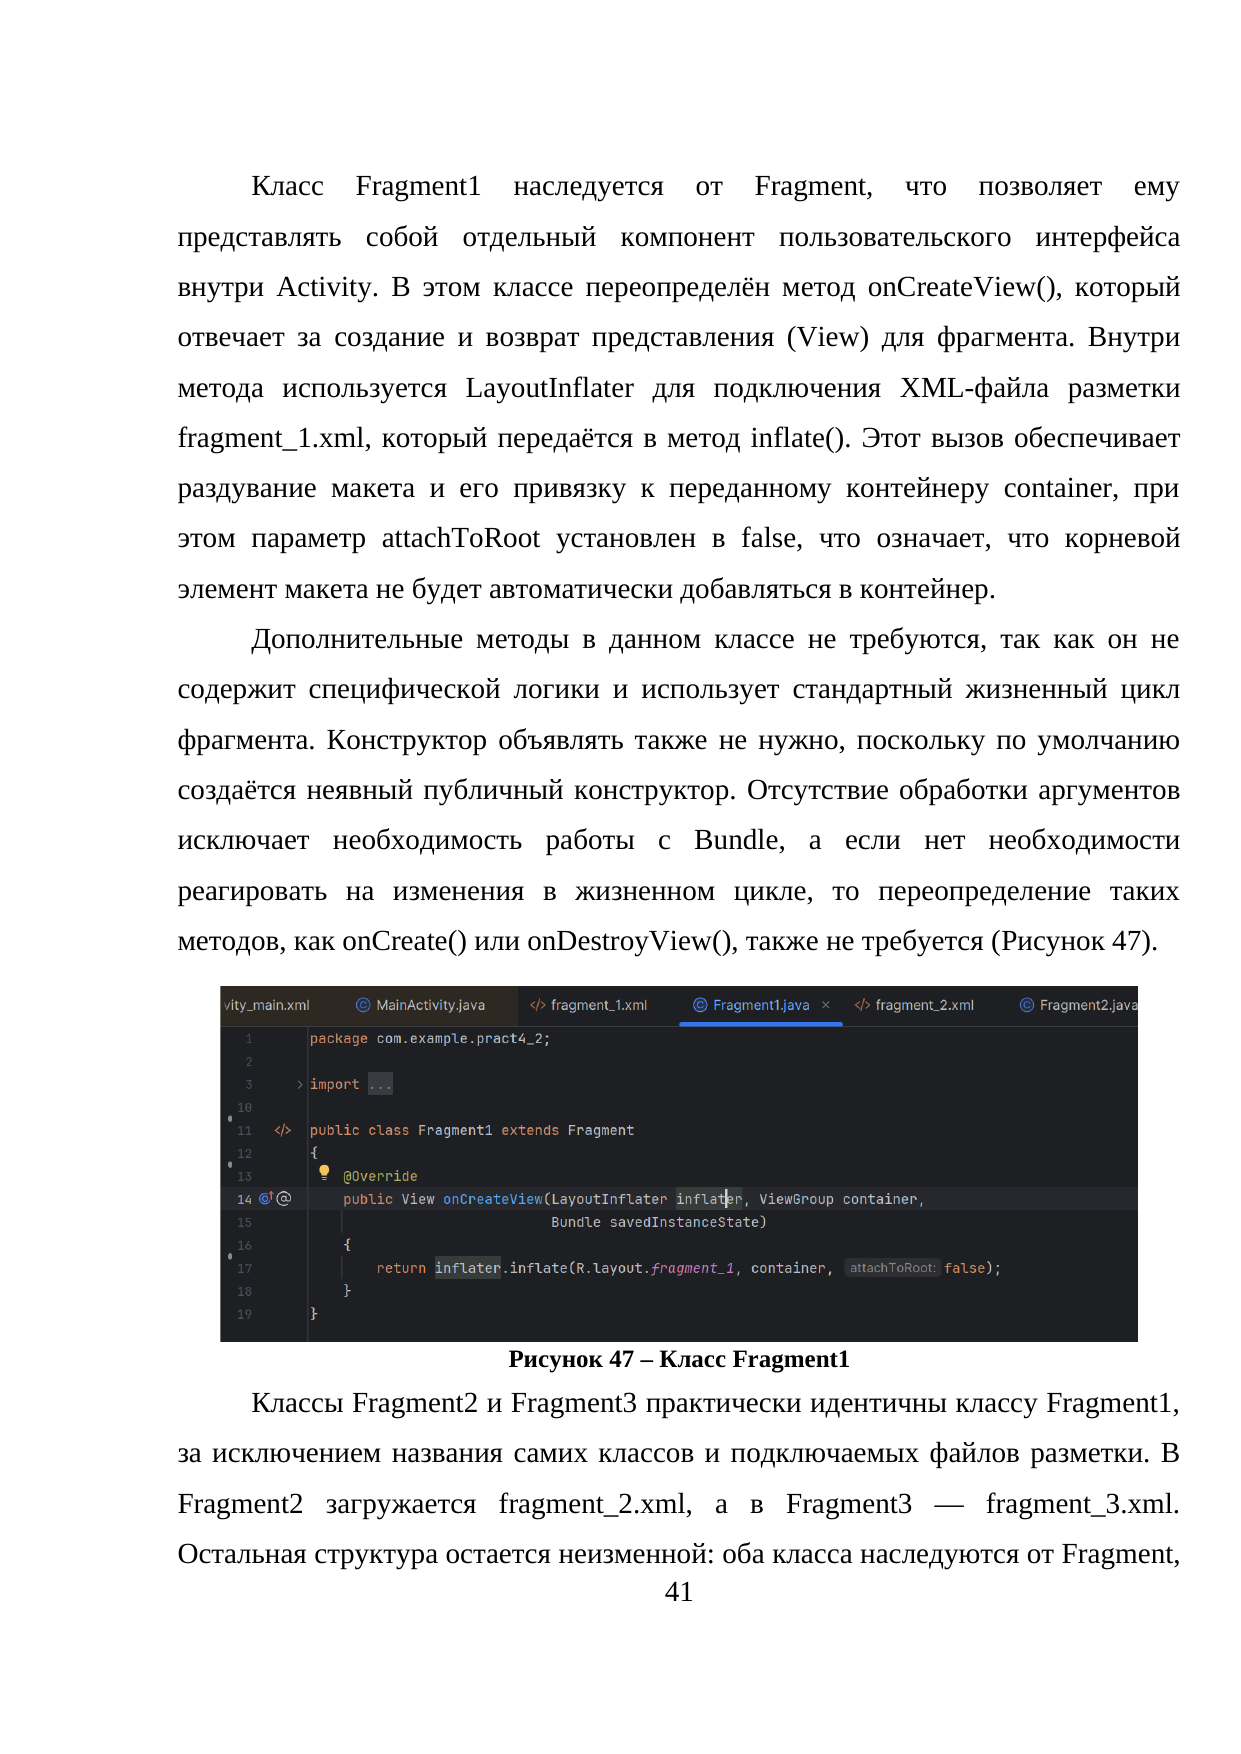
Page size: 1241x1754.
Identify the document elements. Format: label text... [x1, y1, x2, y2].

text Класс Fragment1 наследуется от Fragment, что позволяет ему представлять собой отдельный компонент пользовательского интерфейса внутри Activity. В этом классе переопределён метод onCreateView(), который отвечает за создание и возврат представления (View) для фрагмента. Внутри метода используется LayoutInflater для подключения XML-файла разметки fragment_1.xml, который передаётся в метод inflate(). Этот вызов обеспечивает раздувание макета и его привязку к переданному контейнеру container, при этом параметр attachToRoot установлен в false, что означает, что корневой элемент макета не будет автоматически добавляться в контейнер. [177, 168, 1181, 604]
text Дополнительные методы в данном классе не требуются, так как он не содержит специфической логики и использует стандартный жизненный цикл фрагмента. Конструктор объявлять также не нужно, поскольку по умолчанию создаётся неявный публичный конструктор. Отсутствие обработки аргументов исключает необходимость работы с Bundle, а если нет необходимости реагировать на изменения в жизненном цикле, то переопределение таких методов, как onCreate() или onDestroyView(), также не требуется (Рисунок 47). [177, 621, 1181, 957]
text Рисунок 47 – Класс Fragment1 [177, 1344, 1181, 1373]
picture [220, 986, 1138, 1342]
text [177, 1385, 1181, 1569]
